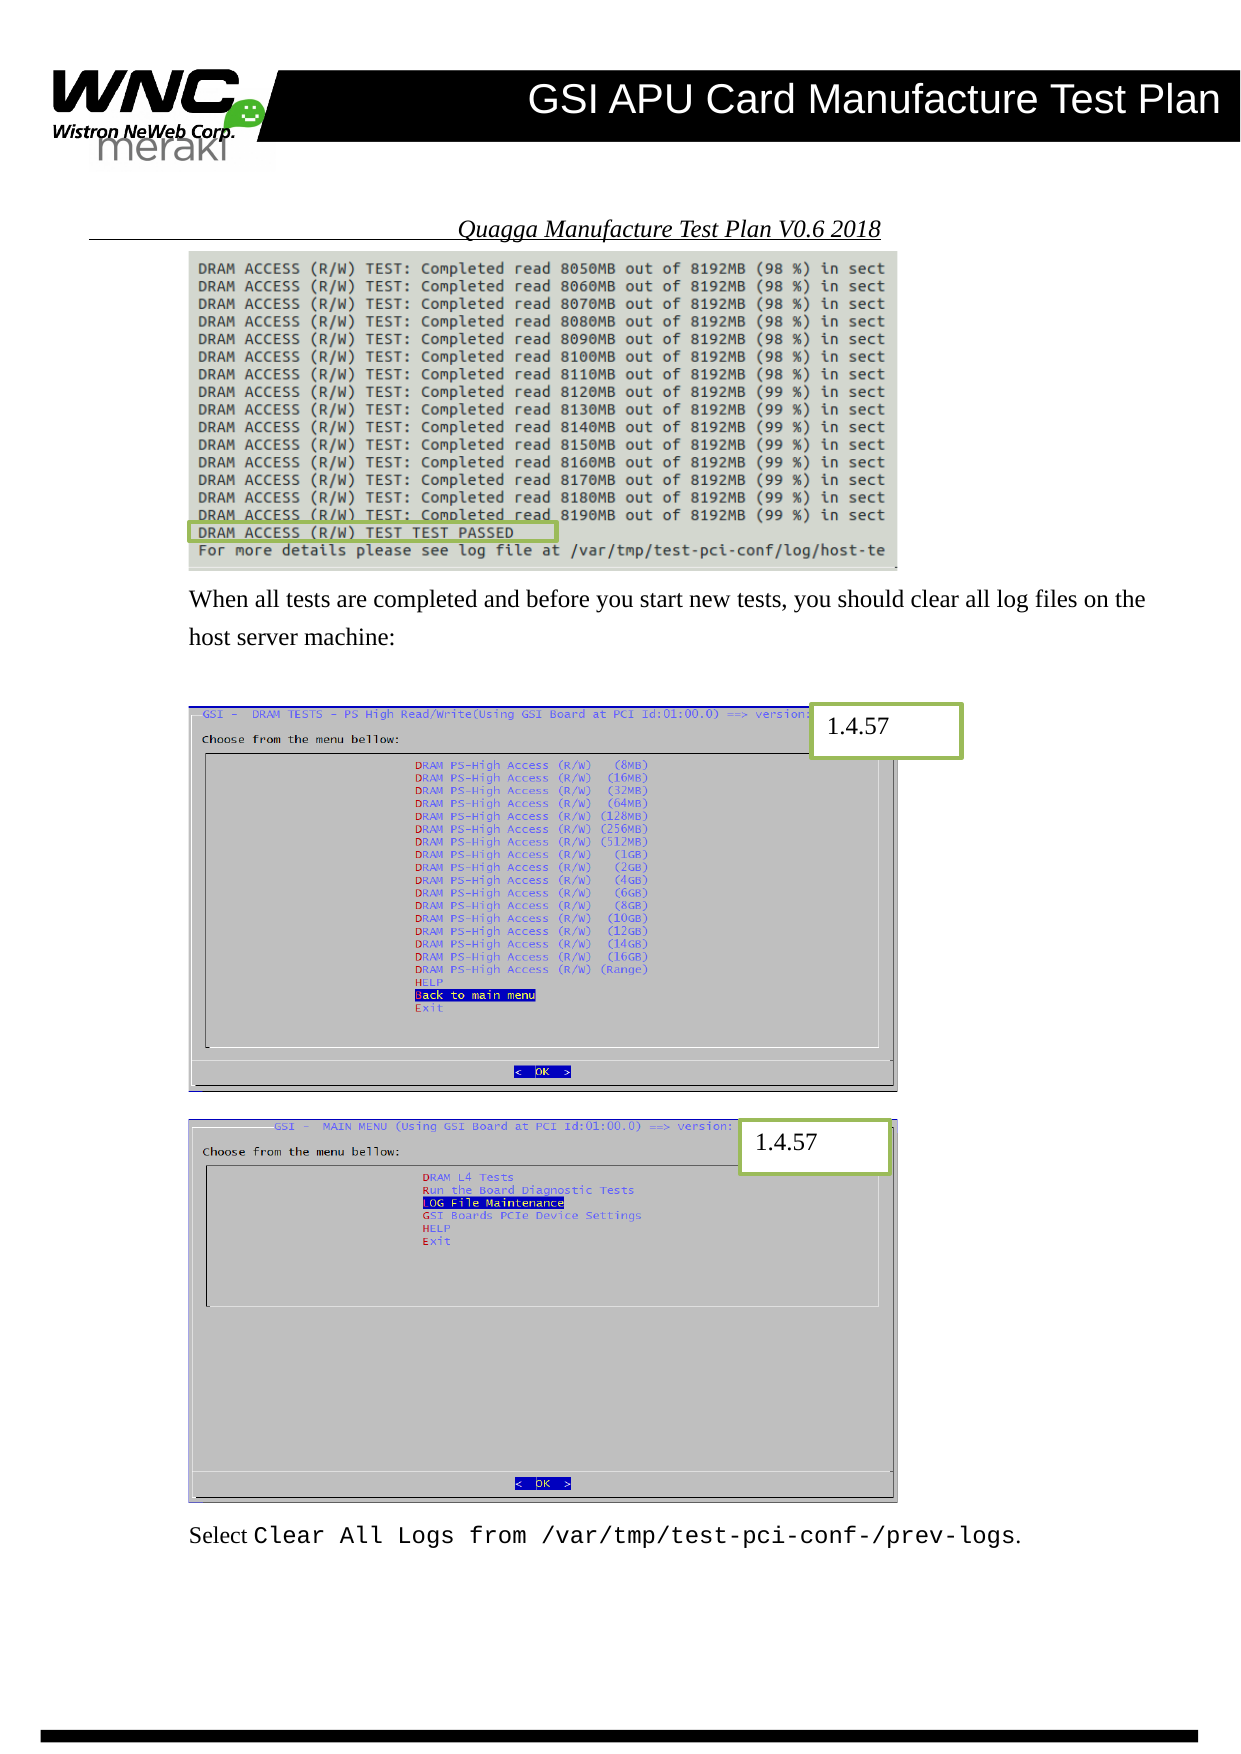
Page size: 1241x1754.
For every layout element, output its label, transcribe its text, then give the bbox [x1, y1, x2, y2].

picture [188, 706, 898, 1092]
picture [188, 251, 898, 571]
text When all tests are completed and before you start new tests, you should clear all log files on the host server machine: [189, 580, 1152, 655]
picture [0, 28, 1241, 172]
text Select Clear All Logs from /var/tmp/test-pci-conf-/prev-logs. [139, 1517, 1152, 1555]
picture [188, 1119, 898, 1503]
picture [191, 524, 554, 539]
